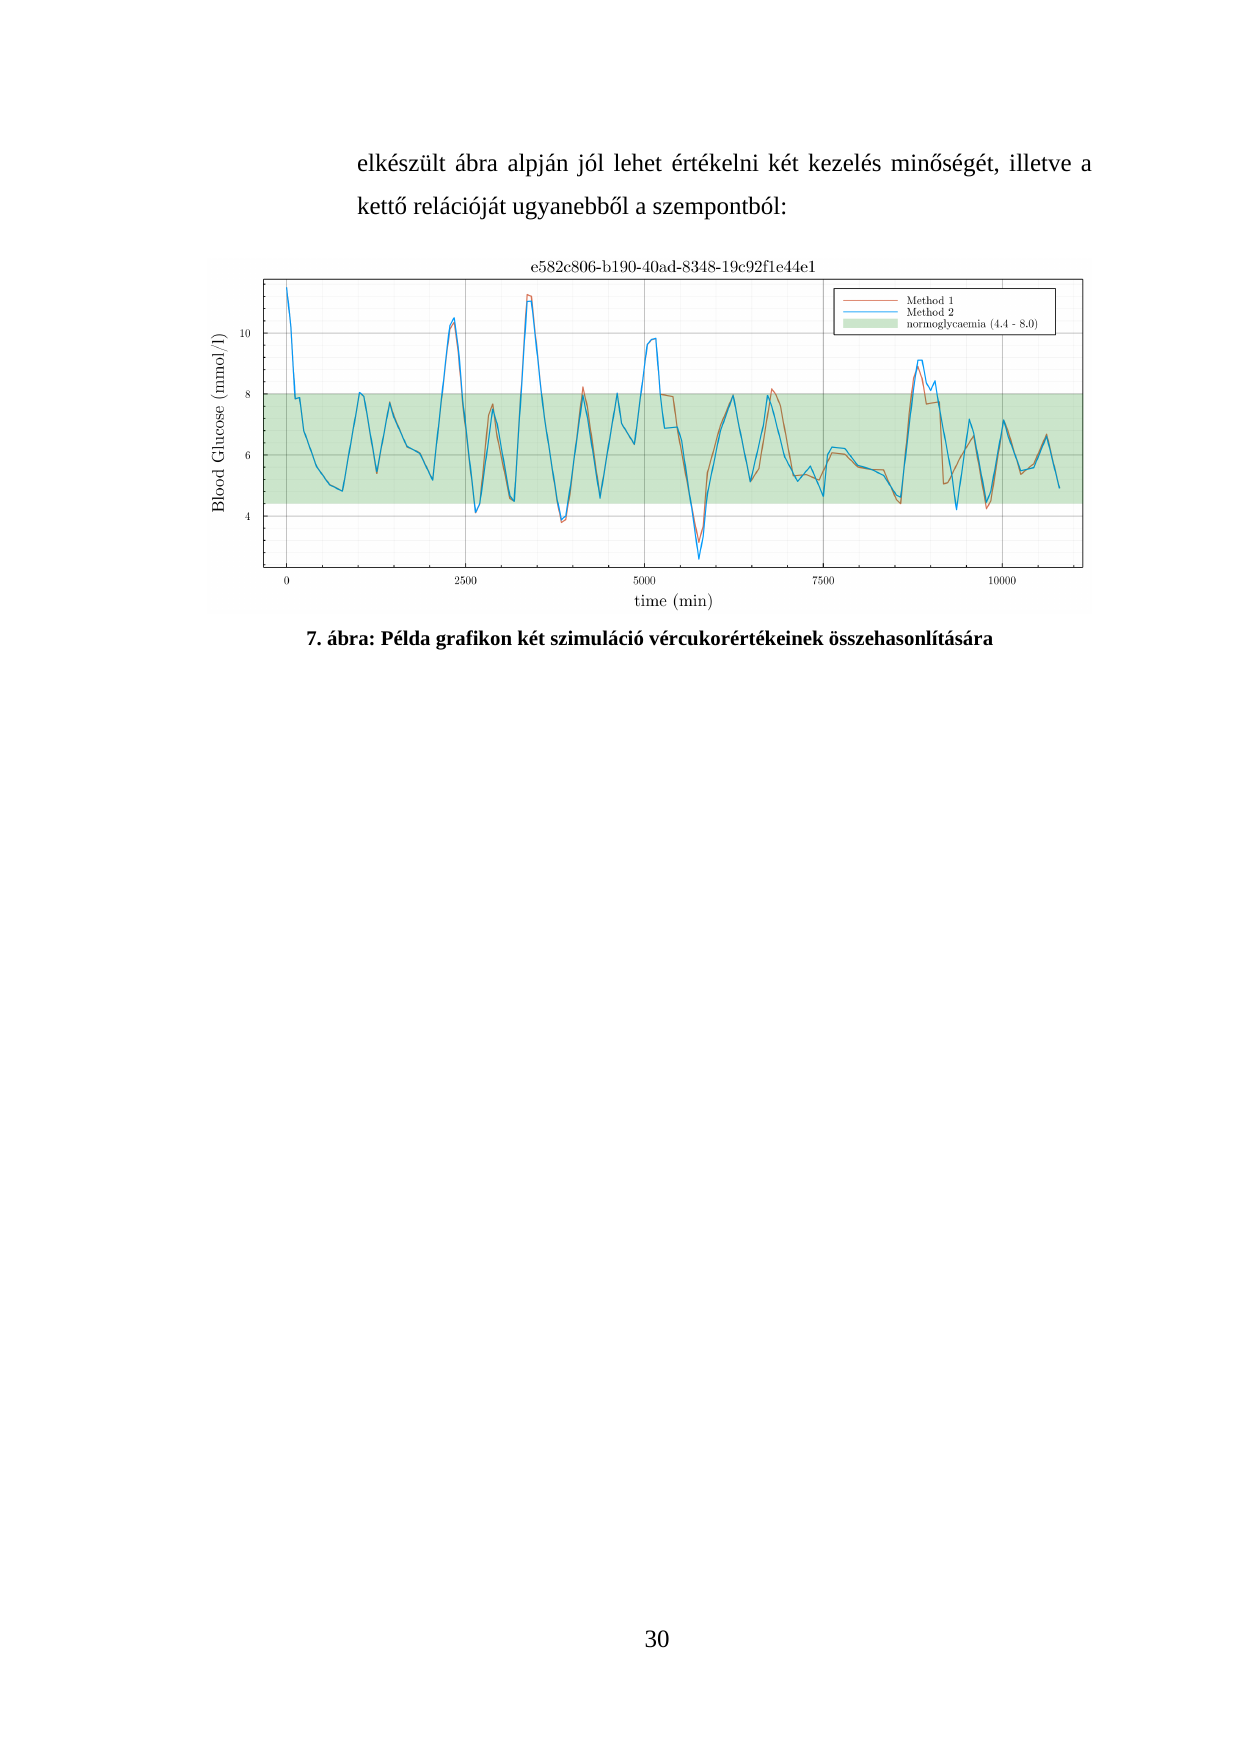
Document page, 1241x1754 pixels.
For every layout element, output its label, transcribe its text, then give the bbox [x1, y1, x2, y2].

text 7. ábra: Példa grafikon két szimuláció vércukorértékeinek összehasonlítására [207, 626, 1092, 650]
picture [206, 258, 1093, 614]
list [319, 148, 1092, 219]
